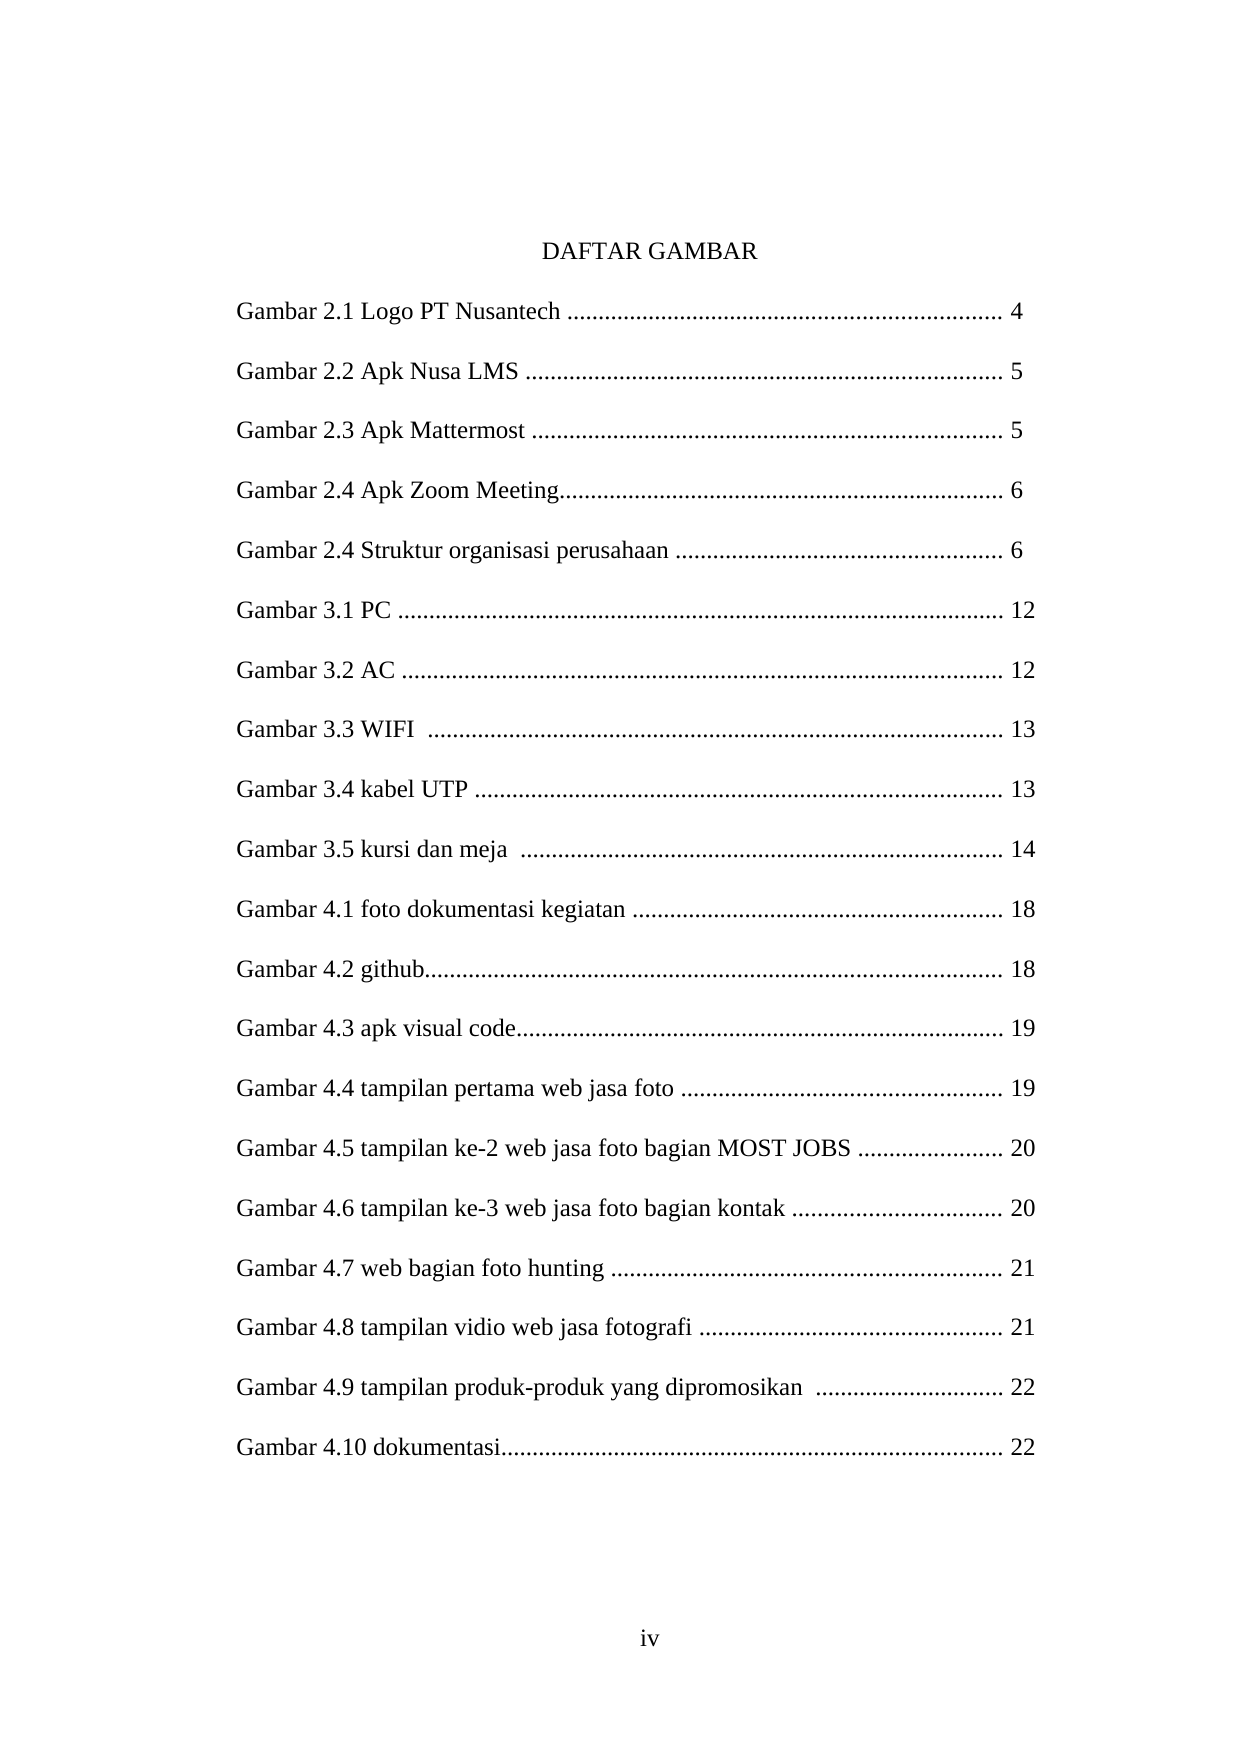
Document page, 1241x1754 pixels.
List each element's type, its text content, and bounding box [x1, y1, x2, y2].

text Gambar 4.2 github 18 [236, 954, 1063, 982]
text Gambar 4.1 foto dokumentasi kegiatan 18 [236, 894, 1063, 923]
text Gambar 4.9 tampilan produk-produk yang dipromosikan 22 [236, 1372, 1063, 1401]
text Gambar 4.10 dokumentasi 22 [236, 1432, 1063, 1461]
text Gambar 3.3 WIFI 13 [236, 714, 1063, 743]
text Gambar 4.8 tampilan vidio web jasa fotografi 21 [236, 1312, 1063, 1341]
text Gambar 2.1 Logo PT Nusantech 4 [236, 296, 1063, 325]
text Gambar 4.7 web bagian foto hunting 21 [236, 1253, 1063, 1281]
text Gambar 4.5 tampilan ke-2 web jasa foto bagian MOST JOBS 20 [236, 1133, 1063, 1162]
text Gambar 2.4 Apk Zoom Meeting 6 [236, 475, 1063, 504]
text Gambar 4.3 apk visual code 19 [236, 1013, 1063, 1042]
text Gambar 3.1 PC 12 [236, 595, 1063, 624]
text Gambar 2.2 Apk Nusa LMS 5 [236, 356, 1063, 384]
text Gambar 4.6 tampilan ke-3 web jasa foto bagian kontak 20 [236, 1193, 1063, 1222]
text Gambar 2.4 Struktur organisasi perusahaan 6 [236, 535, 1063, 564]
text DAFTAR GAMBAR [236, 236, 1063, 265]
text Gambar 3.5 kursi dan meja 14 [236, 834, 1063, 863]
text Gambar 3.4 kabel UTP 13 [236, 774, 1063, 803]
text Gambar 3.2 AC 12 [236, 655, 1063, 683]
text Gambar 4.4 tampilan pertama web jasa foto 19 [236, 1073, 1063, 1102]
text Gambar 2.3 Apk Mattermost 5 [236, 416, 1063, 444]
